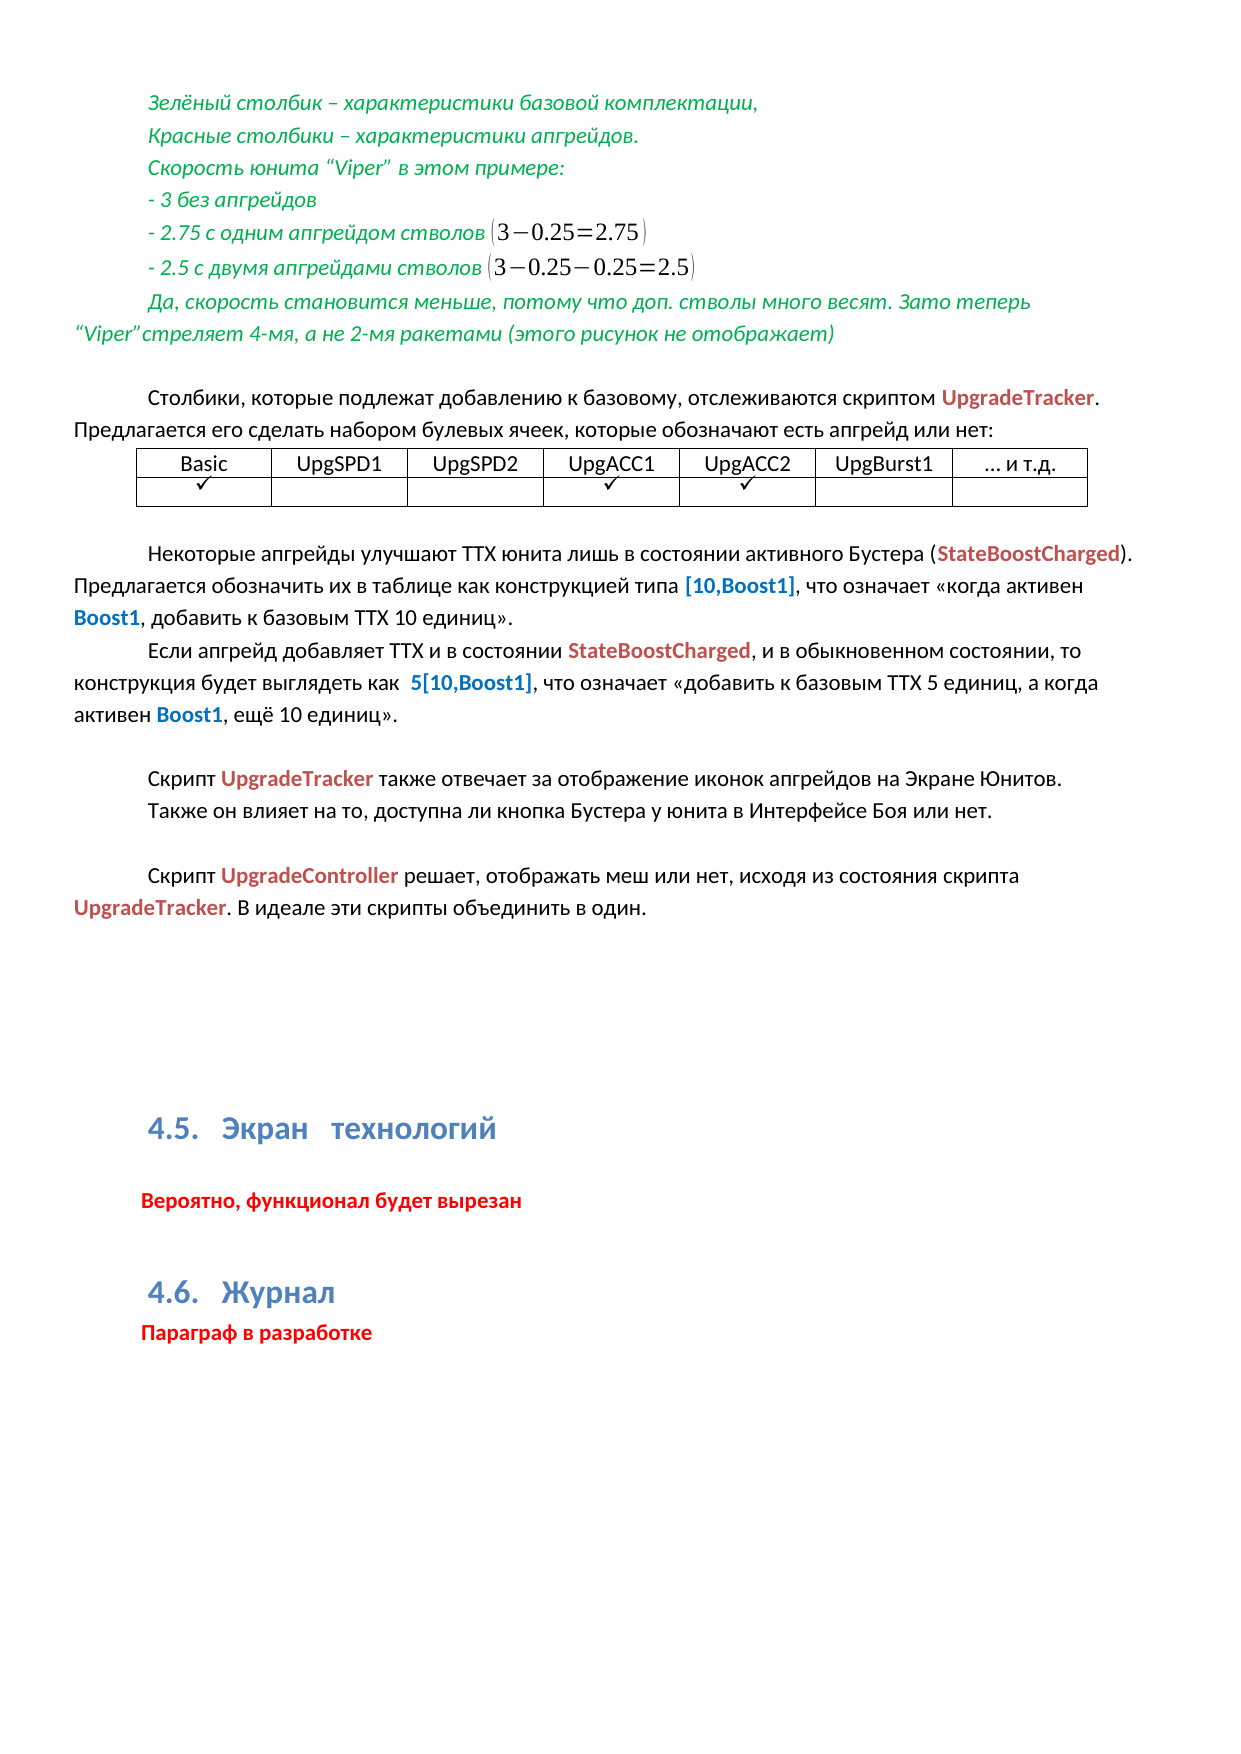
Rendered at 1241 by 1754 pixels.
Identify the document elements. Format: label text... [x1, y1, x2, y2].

list Скорость юнита “Viper” в этом примере: [74, 153, 1152, 181]
list Вероятно, функционал будет вырезан [141, 1186, 1152, 1214]
table_header UpgSPD2 [408, 449, 543, 477]
table_header UpgBurst1 [816, 449, 952, 477]
table_cell [137, 478, 271, 506]
table_cell [408, 478, 543, 506]
list Красные столбики – характеристики апгрейдов. [74, 121, 1152, 149]
table_header UpgSPD1 [272, 449, 407, 477]
list - 2.75 с одним апгрейдом стволов [74, 217, 1152, 248]
list Параграф в разработке [141, 1318, 1152, 1346]
table_cell [953, 478, 1087, 506]
table_cell [816, 478, 952, 506]
subtitle 4.5. Экран технологий [148, 1107, 1152, 1148]
list - 3 без апгрейдов [74, 185, 1152, 213]
list Также он влияет на то, доступна ли кнопка Бустера у юнита в Интерфейсе Боя или нет. [74, 797, 1152, 825]
list Если апгрейд добавляет ТТХ и в состоянии StateBoostCharged, и в обыкновенном состоянии, то конструкция будет выглядеть как 5[10,Boost1], что означает «добавить к базовым ТТХ 5 единиц, а когда активен Boost1, ещё 10 единиц». [74, 636, 1152, 728]
list Зелёный столбик – характеристики базовой комплектации, [74, 88, 1152, 117]
table_cell [544, 478, 679, 506]
table_header … и т.д. [953, 449, 1087, 477]
table_header Basic [137, 449, 271, 477]
list Столбики, которые подлежат добавлению к базовому, отслеживаются скриптом UpgradeTracker. Предлагается его сделать набором булевых ячеек, которые обозначают есть апгрейд или нет: [74, 383, 1152, 444]
table_cell [272, 478, 407, 506]
list - 2.5 с двумя апгрейдами стволов [74, 252, 1152, 283]
table_header UpgACC1 [544, 449, 679, 477]
table_header UpgACC2 [680, 449, 815, 477]
list Да, скорость становится меньше, потому что доп. стволы много весят. Зато теперь “Viper”стреляет 4-мя, а не 2-мя ракетами (этого рисунок не отображает) [74, 287, 1152, 347]
list Некоторые апгрейды улучшают ТТХ юнита лишь в состоянии активного Бустера (StateBoostCharged). Предлагается обозначить их в таблице как конструкцией типа [10,Boost1], что означает «когда активен Boost1, добавить к базовым ТТХ 10 единиц». [74, 539, 1152, 632]
subtitle 4.6. Журнал [148, 1271, 1152, 1312]
list Скрипт UpgradeController решает, отображать меш или нет, исходя из состояния скрипта UpgradeTracker. В идеале эти скрипты объединить в один. [74, 861, 1152, 921]
list Скрипт UpgradeTracker также отвечает за отображение иконок апгрейдов на Экране Юнитов. [74, 764, 1152, 792]
table_cell [680, 478, 815, 506]
